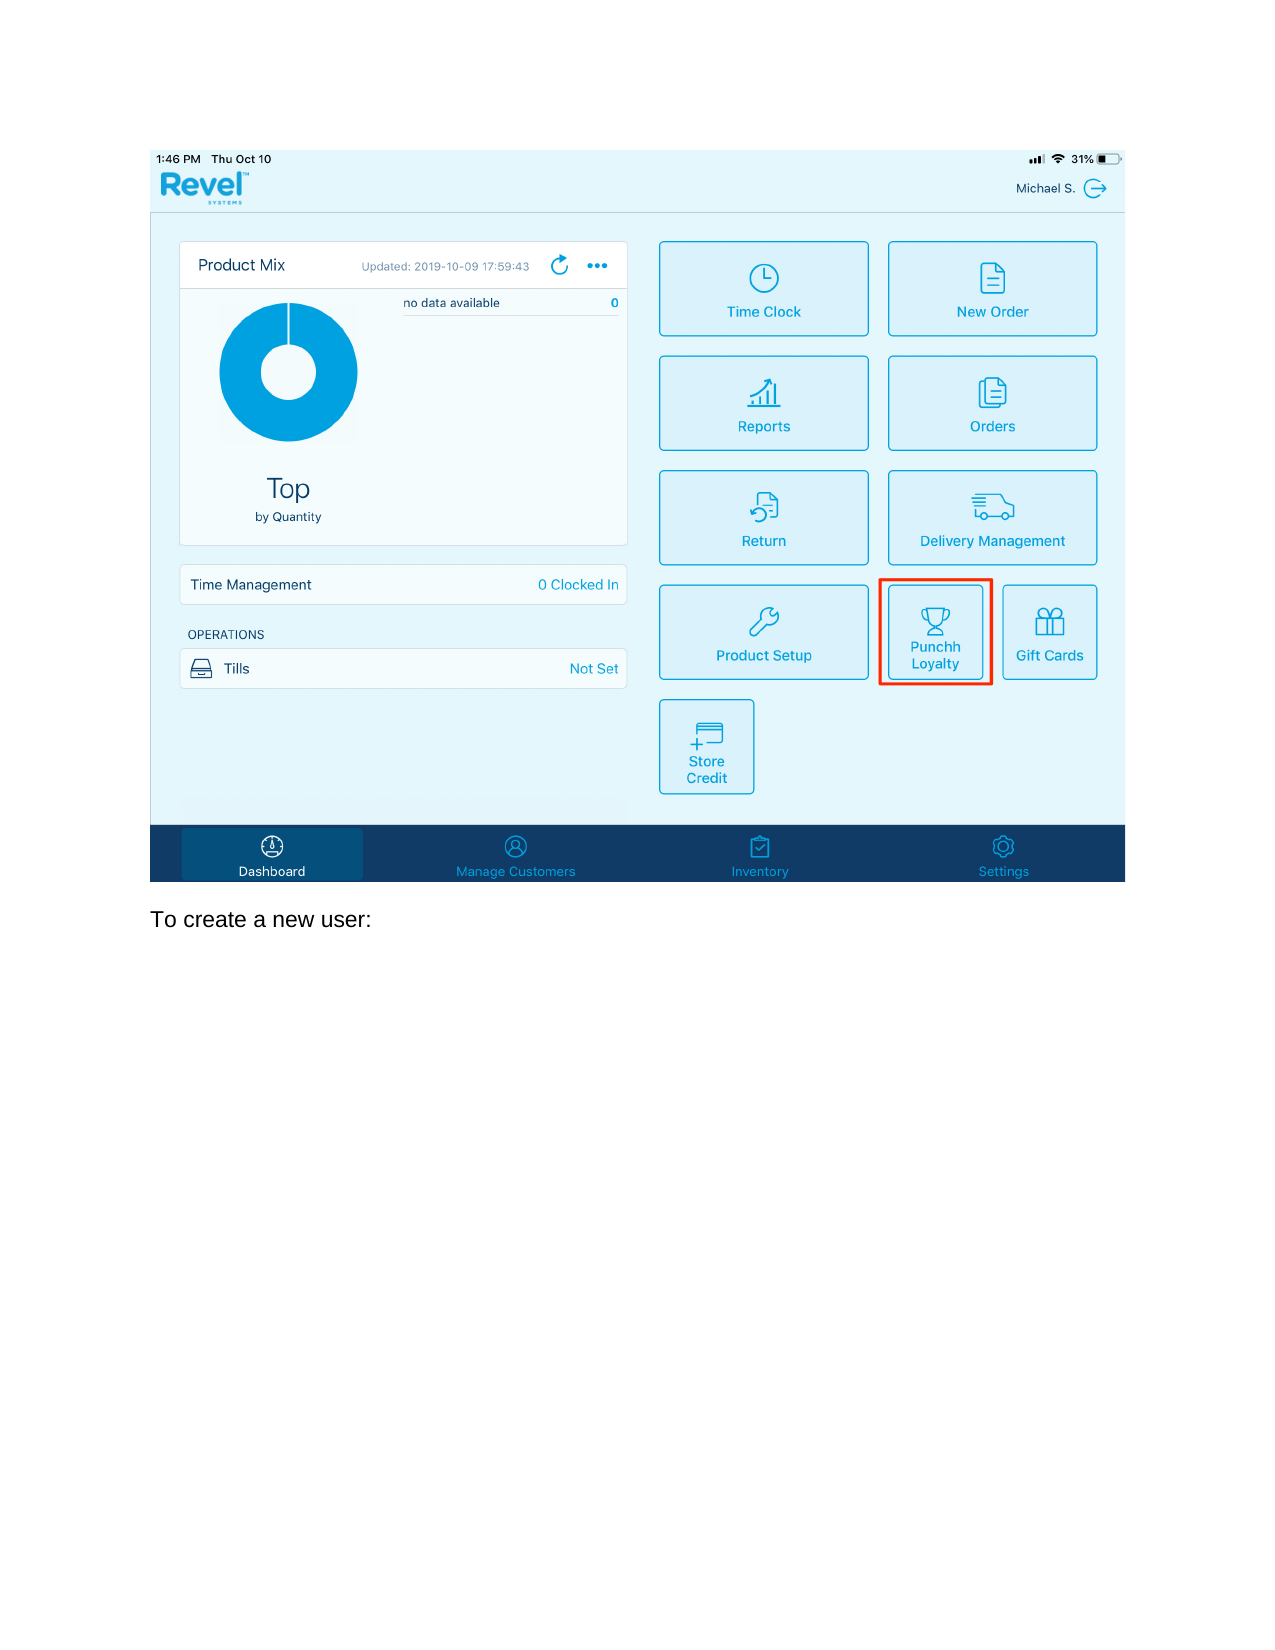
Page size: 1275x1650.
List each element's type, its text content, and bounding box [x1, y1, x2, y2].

text To create a new user: [150, 906, 1125, 933]
picture [150, 150, 1125, 882]
